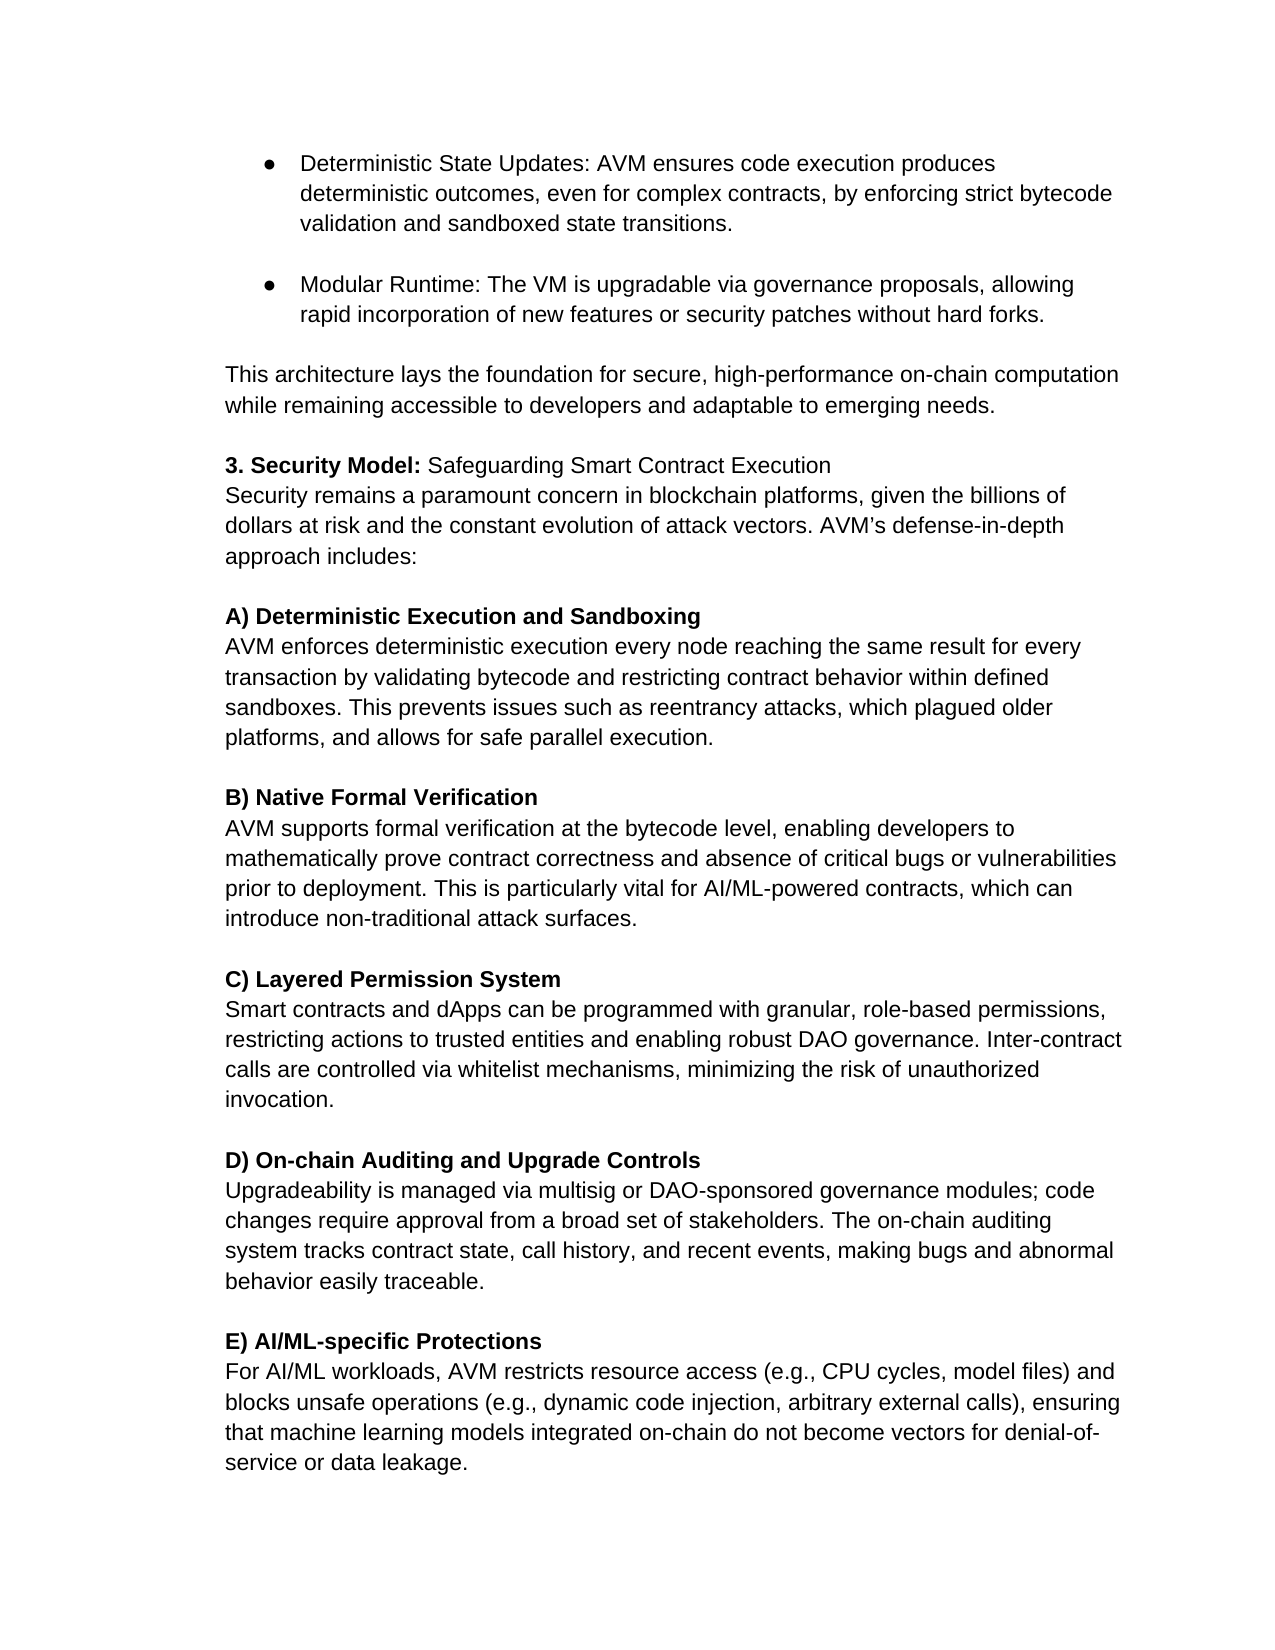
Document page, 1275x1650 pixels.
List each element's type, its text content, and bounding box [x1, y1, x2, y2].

text AVM enforces deterministic execution every node reaching the same result for every transaction by validating bytecode and restricting contract behavior within defined sandboxes. This prevents issues such as reentrancy attacks, which plagued older platforms, and allows for safe parallel execution. [225, 633, 1125, 750]
text D) On-chain Auditing and Upgrade Controls [225, 1147, 1125, 1173]
text 3. Security Model: Safeguarding Smart Contract Execution [225, 452, 1125, 478]
text Security remains a paramount concern in blockchain platforms, given the billions of dollars at risk and the constant evolution of attack vectors. AVM’s defense-in-depth approach includes: [225, 482, 1125, 569]
text AVM supports formal verification at the bytecode level, enabling developers to mathematically prove contract correctness and absence of critical bugs or vulnerabilities prior to deployment. This is particularly vital for AI/ML-powered contracts, which can introduce non-traditional attack surfaces. [225, 814, 1125, 932]
list Modular Runtime: The VM is upgradable via governance proposals, allowing rapid incorporation of new features or security patches without hard forks. [262, 271, 1125, 327]
text Smart contracts and dApps can be programmed with granular, role-based permissions, restricting actions to trusted entities and enabling robust DAO governance. Inter-contract calls are controlled via whitelist mechanisms, minimizing the risk of unauthorized invocation. [225, 996, 1125, 1113]
text C) Layered Permission System [225, 966, 1125, 992]
text E) AI/ML-specific Protections [225, 1328, 1125, 1354]
text A) Deterministic Execution and Sandboxing [225, 603, 1125, 629]
text For AI/ML workloads, AVM restricts resource access (e.g., CPU cycles, model files) and blocks unsafe operations (e.g., dynamic code injection, arbitrary external calls), ensuring that machine learning models integrated on-chain do not become vectors for denial-of-service or data leakage. [225, 1358, 1125, 1475]
text B) Native Formal Verification [225, 784, 1125, 811]
text This architecture lays the foundation for secure, high-performance on-chain computation while remaining accessible to developers and adaptable to emerging needs. [225, 361, 1125, 418]
text Upgradeability is managed via multisig or DAO-sponsored governance modules; code changes require approval from a broad set of stakeholders. The on-chain auditing system tracks contract state, call history, and recent events, making bugs and abnormal behavior easily traceable. [225, 1177, 1125, 1294]
list Deterministic State Updates: AVM ensures code execution produces deterministic outcomes, even for complex contracts, by enforcing strict bytecode validation and sandboxed state transitions. [262, 150, 1125, 237]
